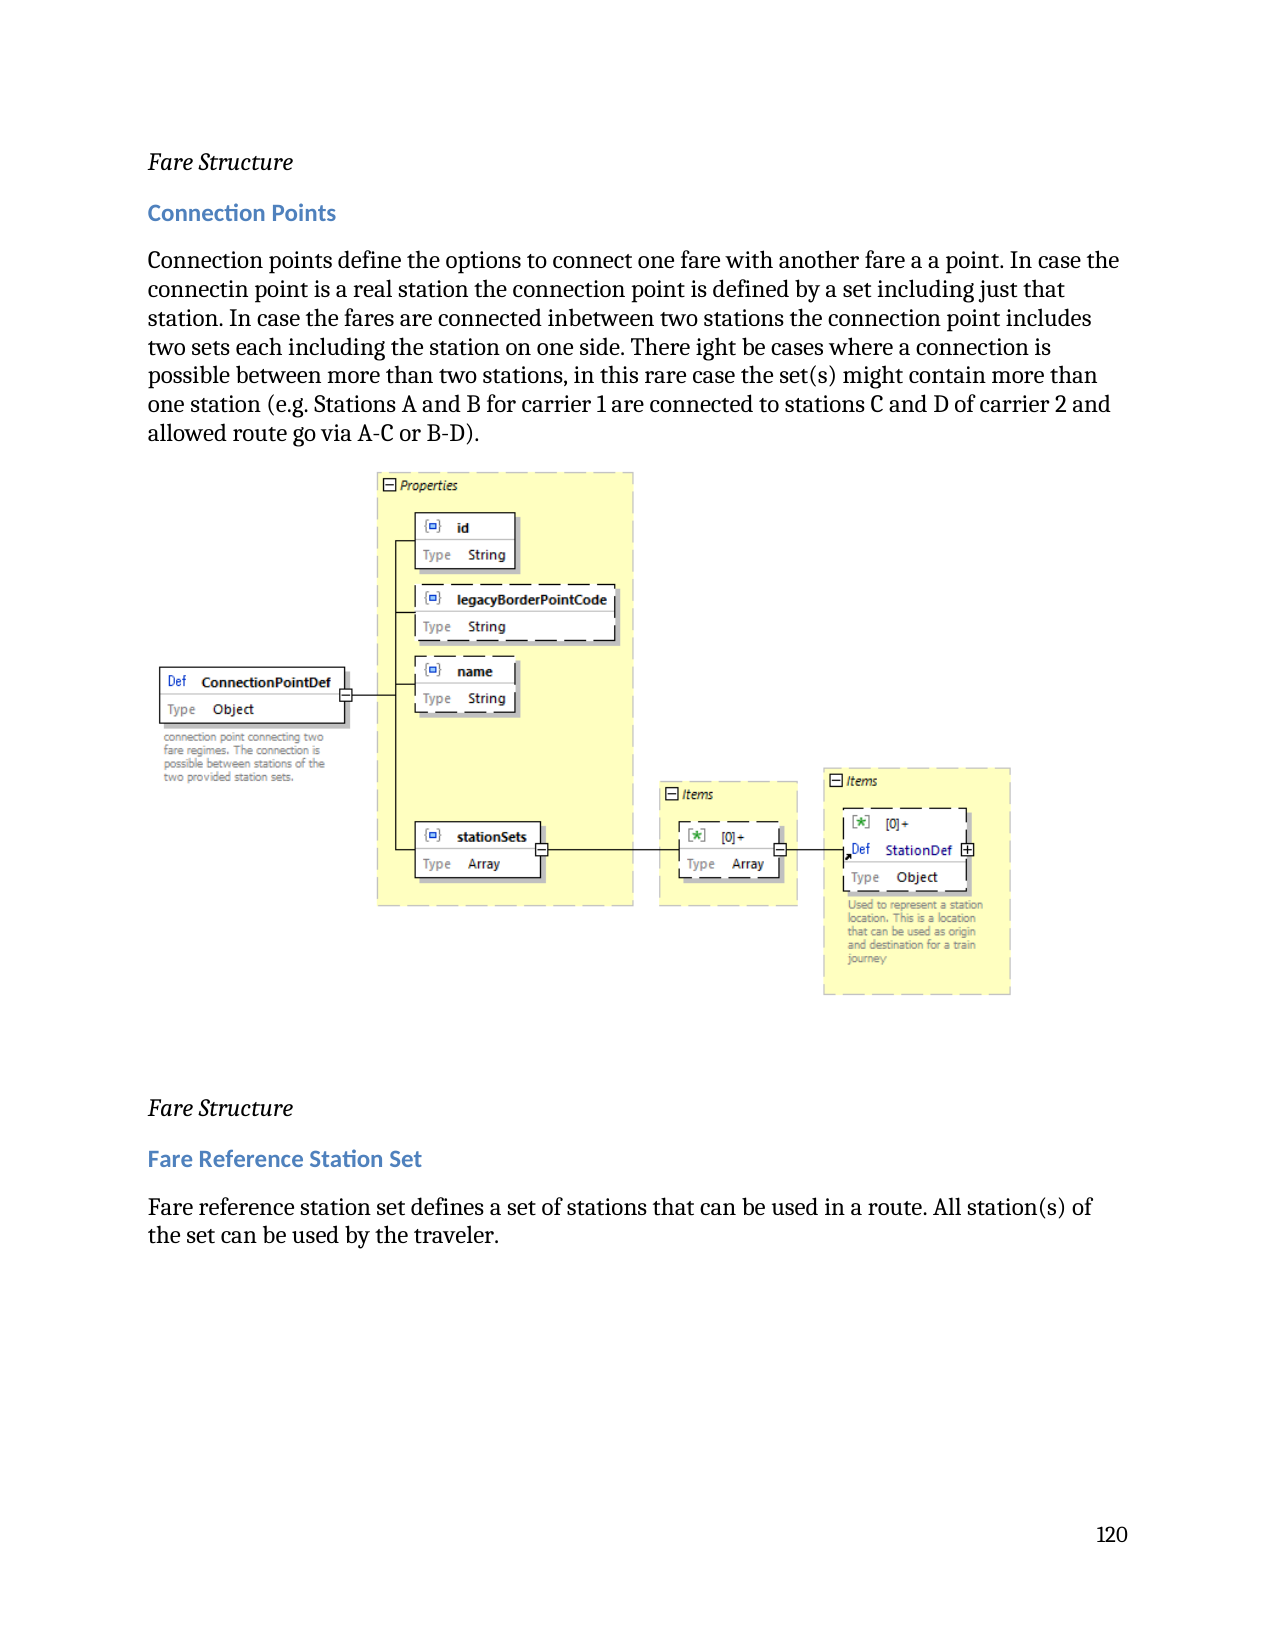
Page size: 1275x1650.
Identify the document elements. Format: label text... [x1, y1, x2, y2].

text Connection points define the options to connect one fare with another fare a a point. In case the connectin point is a real station the connection point is defined by a set including just that station. In case the fares are connected inbetween two stations the connection point includes two sets each including the station on one side. There ight be cases where a connection is possible between more than two stations, in this rare case the set(s) might contain more than one station (e.g. Stations A and B for carrier 1 are connected to stations C and D of carrier 2 and allowed route go via A-C or B-D). [148, 246, 1127, 448]
picture [147, 466, 1023, 1073]
subtitle Connection Points [148, 197, 1127, 228]
text Fare reference station set defines a set of stations that can be used in a route. All station(s) of the set can be used by the traveler. [148, 1193, 1127, 1250]
subtitle Fare Reference Station Set [148, 1143, 1127, 1174]
text Fare Structure [148, 148, 1127, 176]
text Fare Structure [148, 1094, 1127, 1122]
